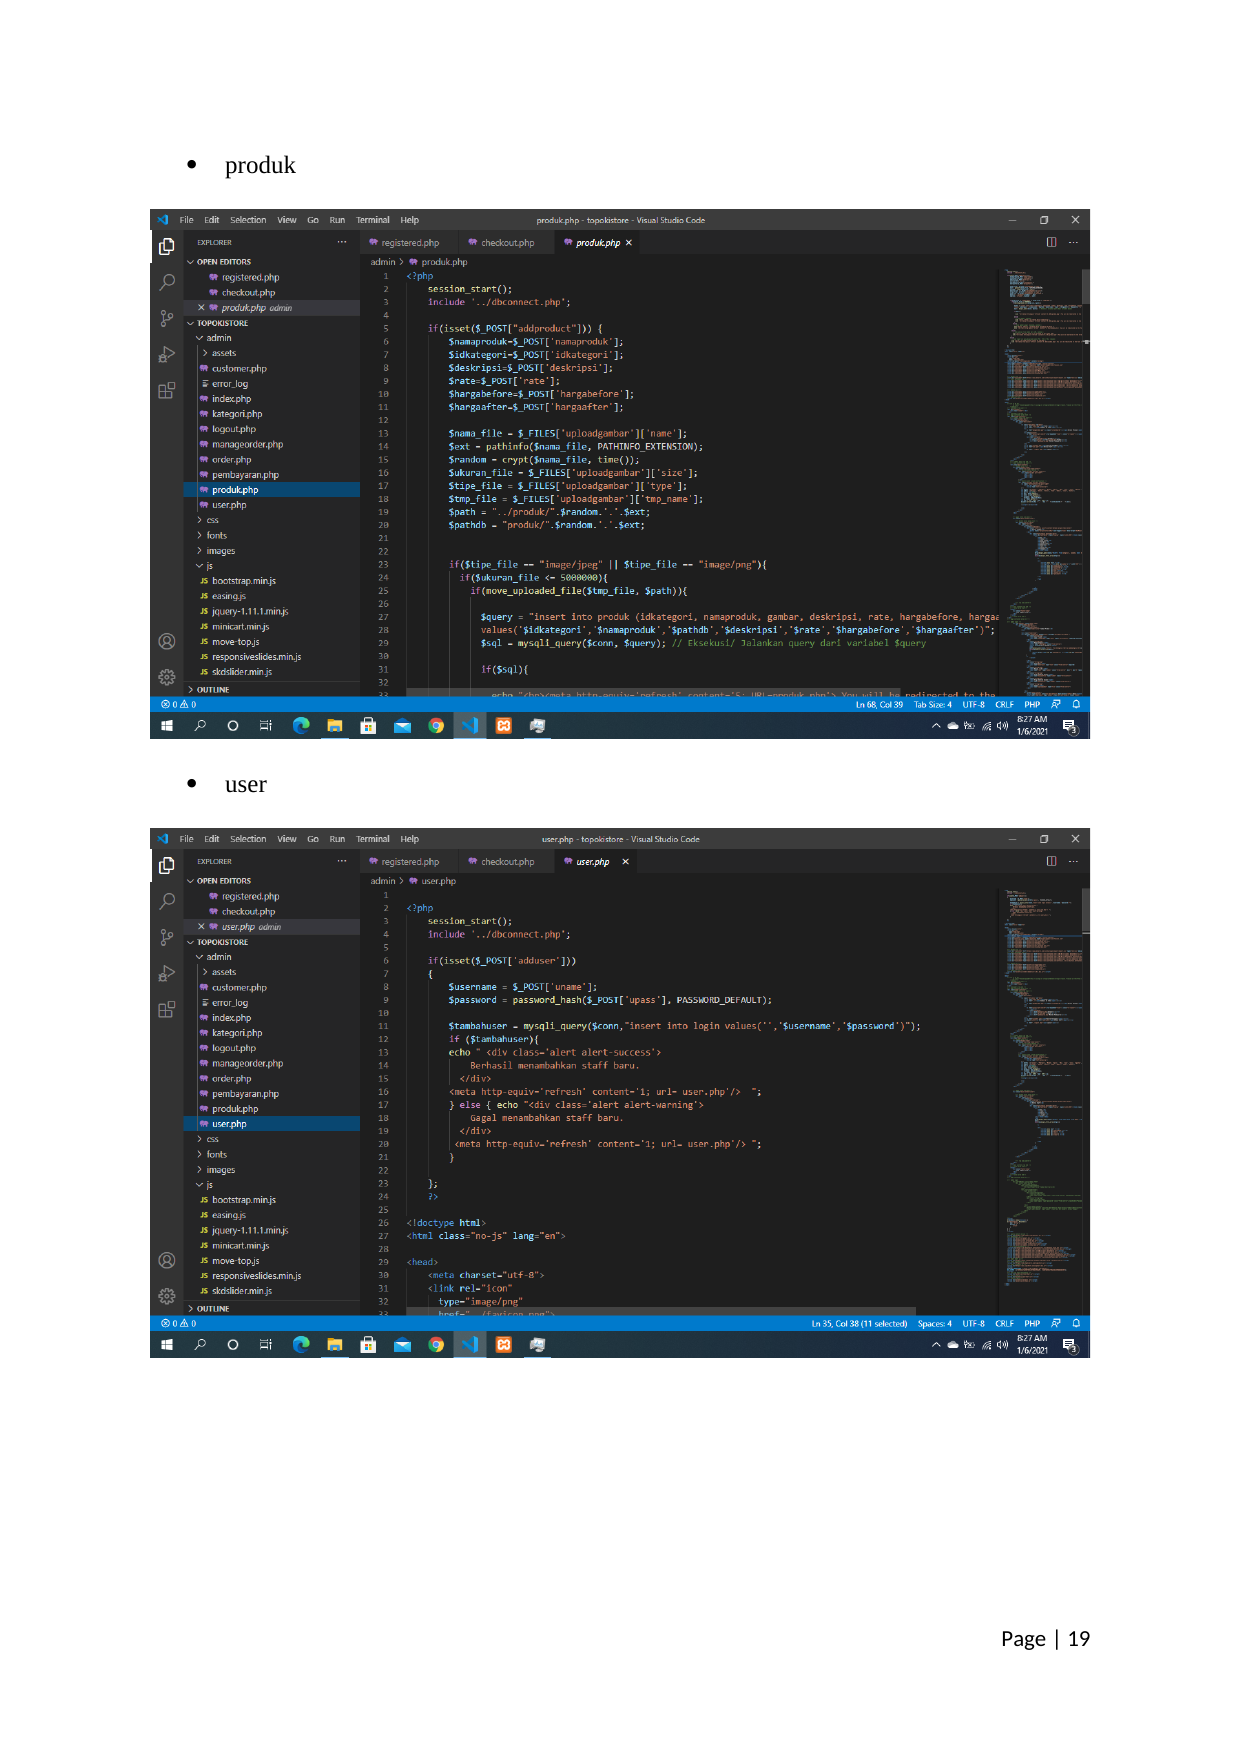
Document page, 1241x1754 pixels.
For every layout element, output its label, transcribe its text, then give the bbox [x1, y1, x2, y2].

picture [150, 209, 1091, 739]
list produk [187, 150, 1090, 179]
list user [187, 769, 1090, 798]
picture [150, 828, 1091, 1358]
